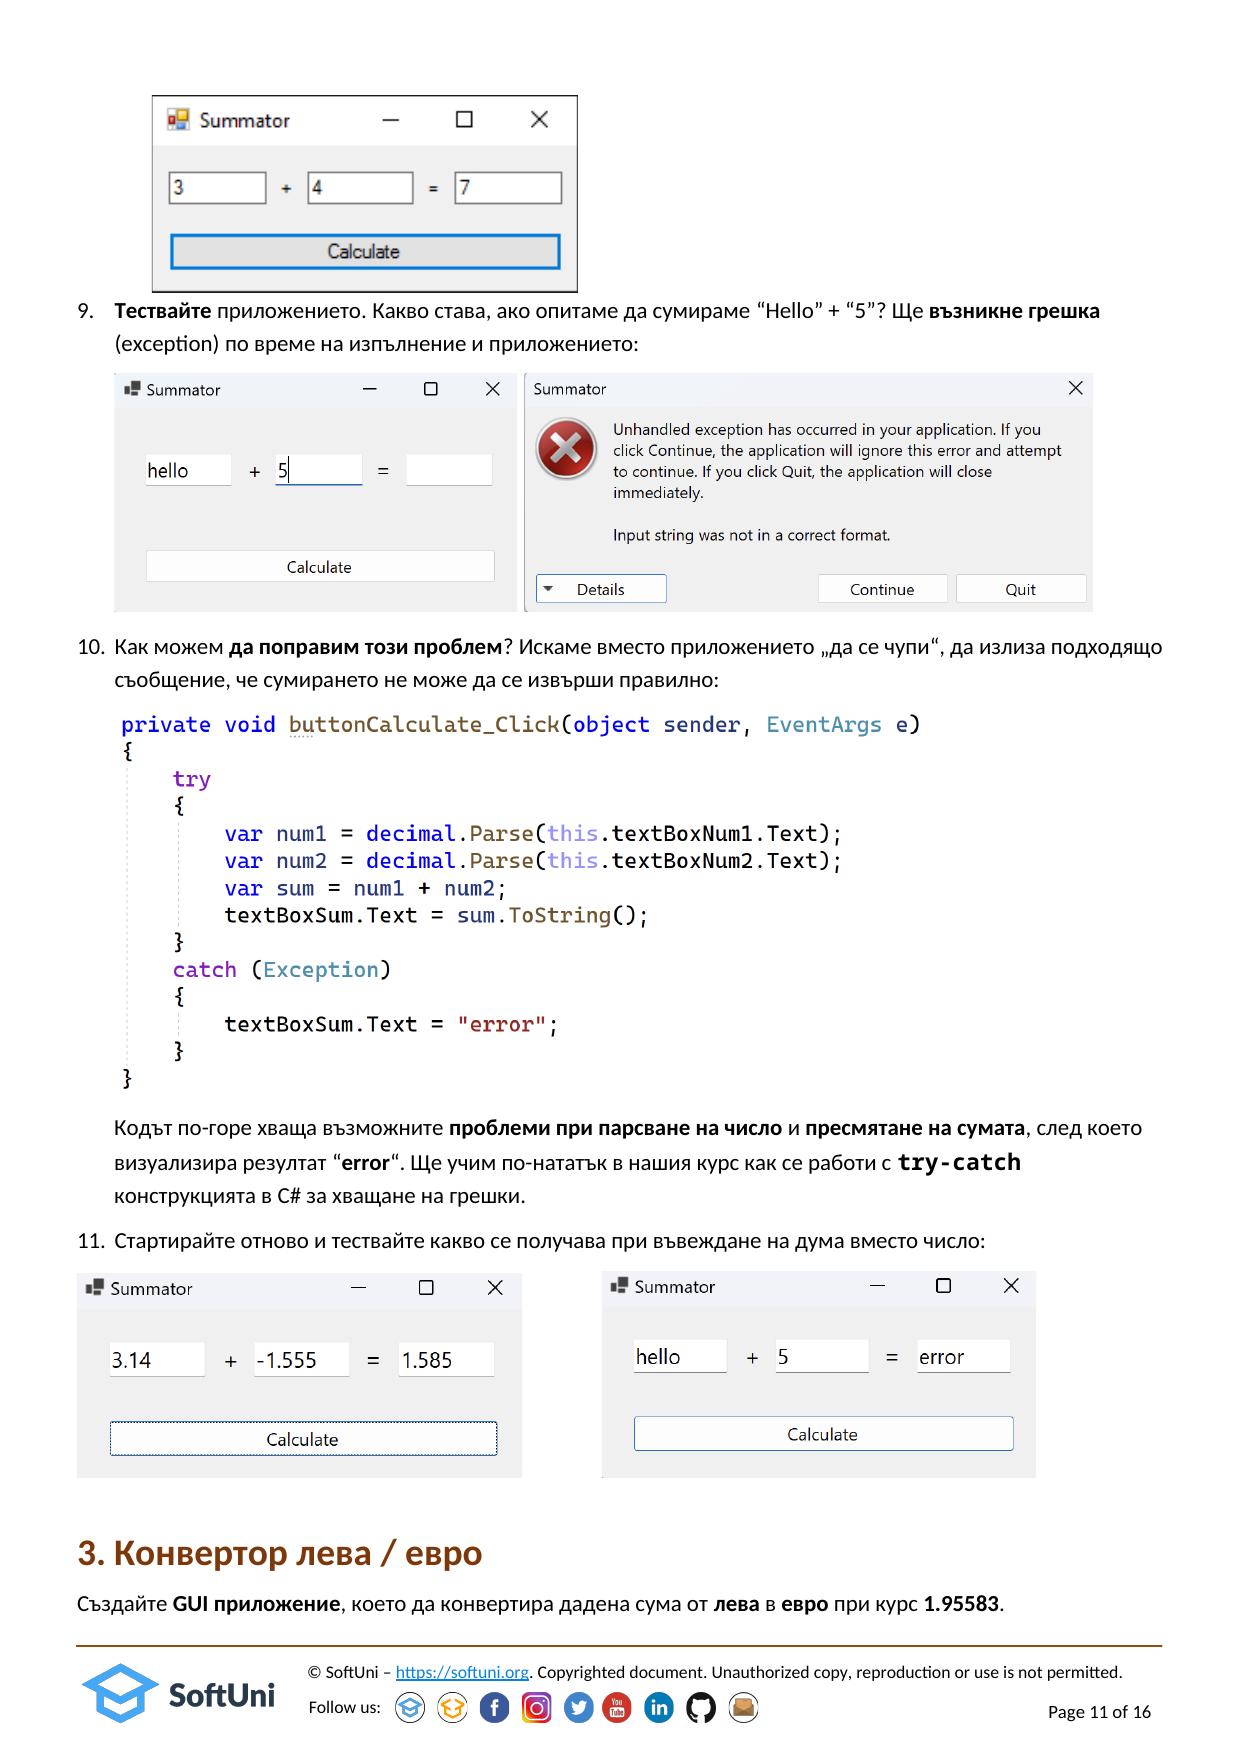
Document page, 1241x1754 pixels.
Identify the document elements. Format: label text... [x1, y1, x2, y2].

picture [75, 1658, 281, 1729]
picture [437, 1692, 468, 1723]
list Тествайте приложението. Какво става, ако опитаме да сумираме “Hello” + “5”? Ще възникне грешка (exception) по време на изпълнение и приложението: [77, 296, 1163, 357]
picture [665, 1714, 674, 1723]
subtitle Конвертор лева / евро [77, 1528, 1163, 1574]
picture [479, 1692, 510, 1723]
list Стартирайте отново и тествайте какво се получава при въвеждане на дума вместо число: [77, 1226, 1163, 1254]
picture [151, 95, 578, 293]
picture [602, 1692, 632, 1723]
picture [564, 1692, 594, 1723]
text Създайте GUI приложение, което да конвертира дадена сума от лева в евро при курс 1.95583. [77, 1589, 1163, 1617]
picture [114, 373, 518, 612]
picture [644, 1692, 653, 1701]
picture [113, 709, 926, 1097]
text Кодът по-горе хваща възможните проблеми при парсване на число и пресмятане на сумата, след което визуализира резултат “error“. Ще учим по-нататък в нашия курс как се работи с try-catch конструкцията в C# за хващане на грешки. [114, 1113, 1163, 1209]
picture [686, 1692, 716, 1723]
picture [395, 1692, 425, 1723]
picture [76, 1273, 523, 1478]
picture [601, 1271, 1037, 1478]
picture [644, 1714, 653, 1723]
picture [728, 1692, 759, 1723]
picture [665, 1692, 674, 1701]
picture [658, 1705, 667, 1714]
list Как можем да поправим този проблем? Искаме вместо приложението „да се чупи“, да излиза подходящо съобщение, че сумирането не може да се извърши правилно: [77, 632, 1163, 693]
picture [522, 1692, 552, 1723]
picture [524, 373, 1094, 612]
